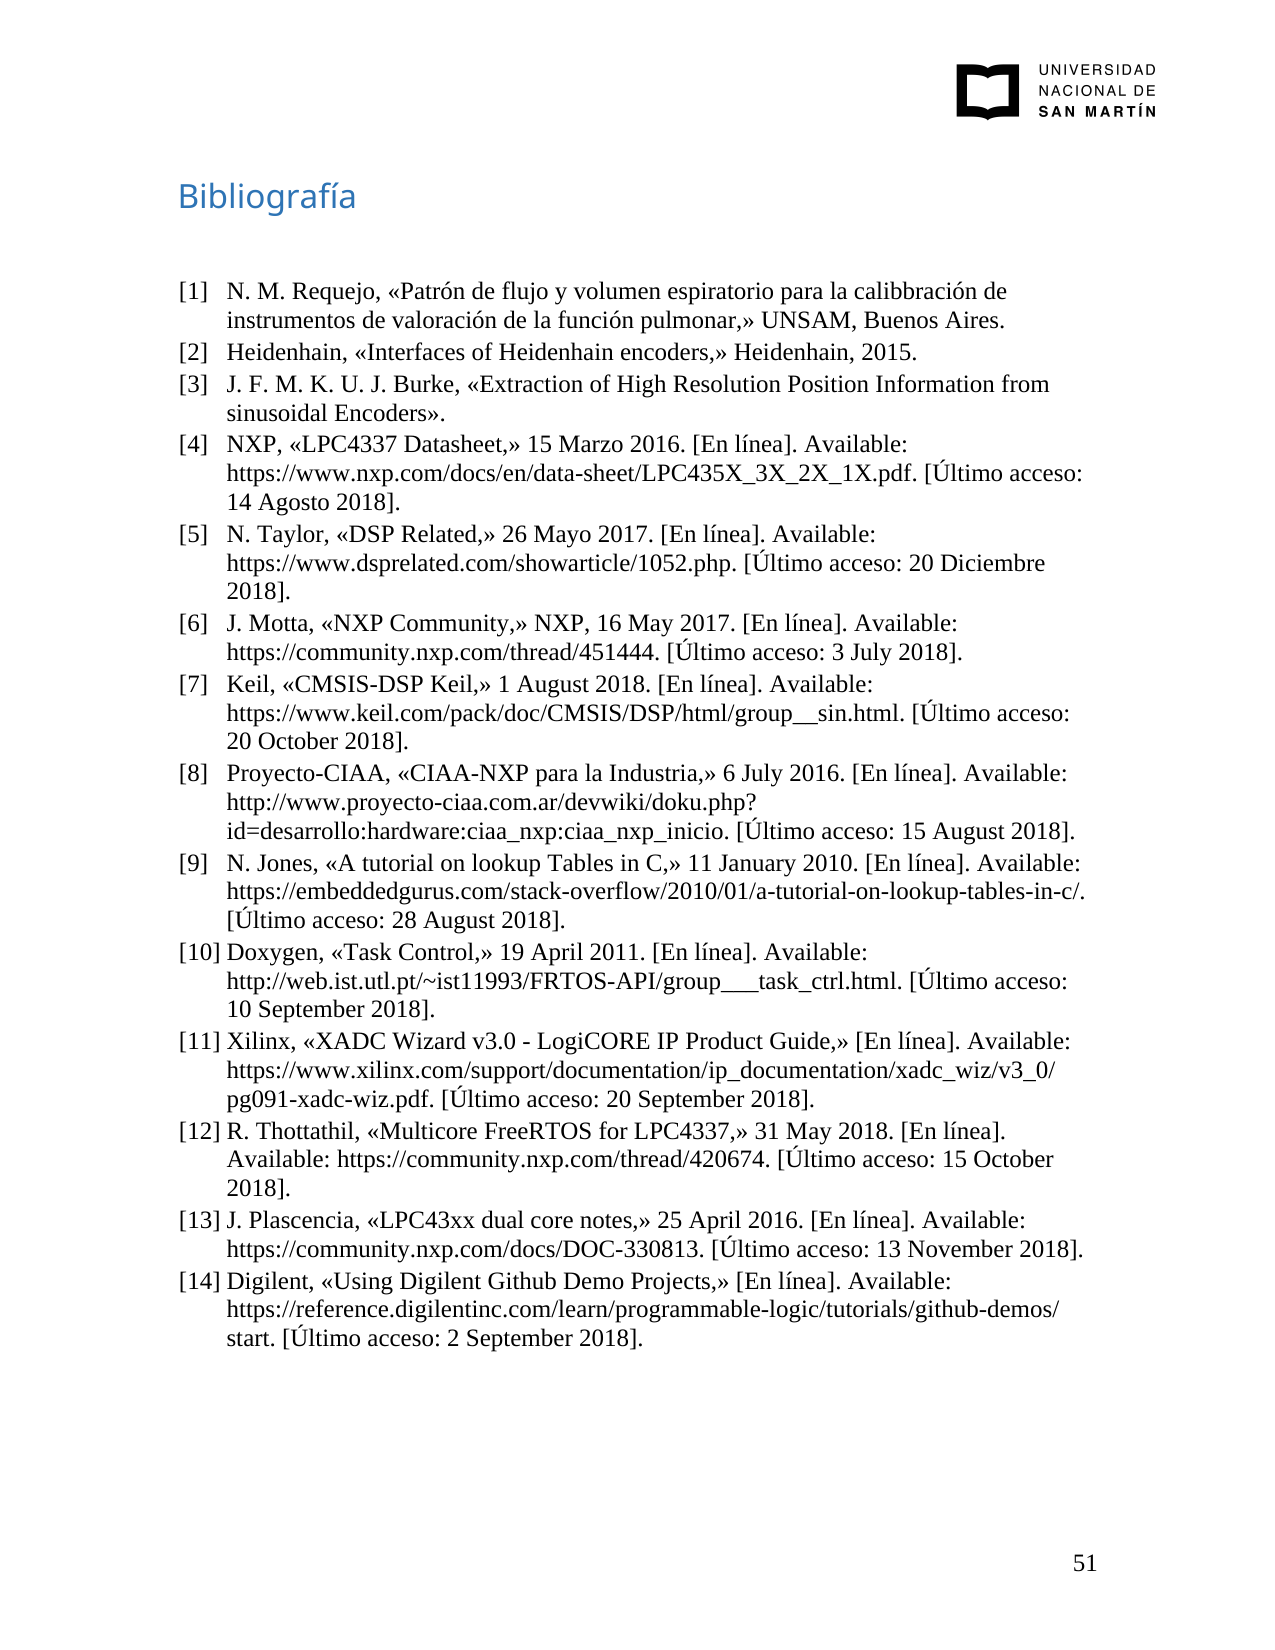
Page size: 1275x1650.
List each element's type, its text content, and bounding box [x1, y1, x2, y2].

subtitle Bibliografía [177, 173, 1098, 218]
picture [945, 55, 1165, 128]
